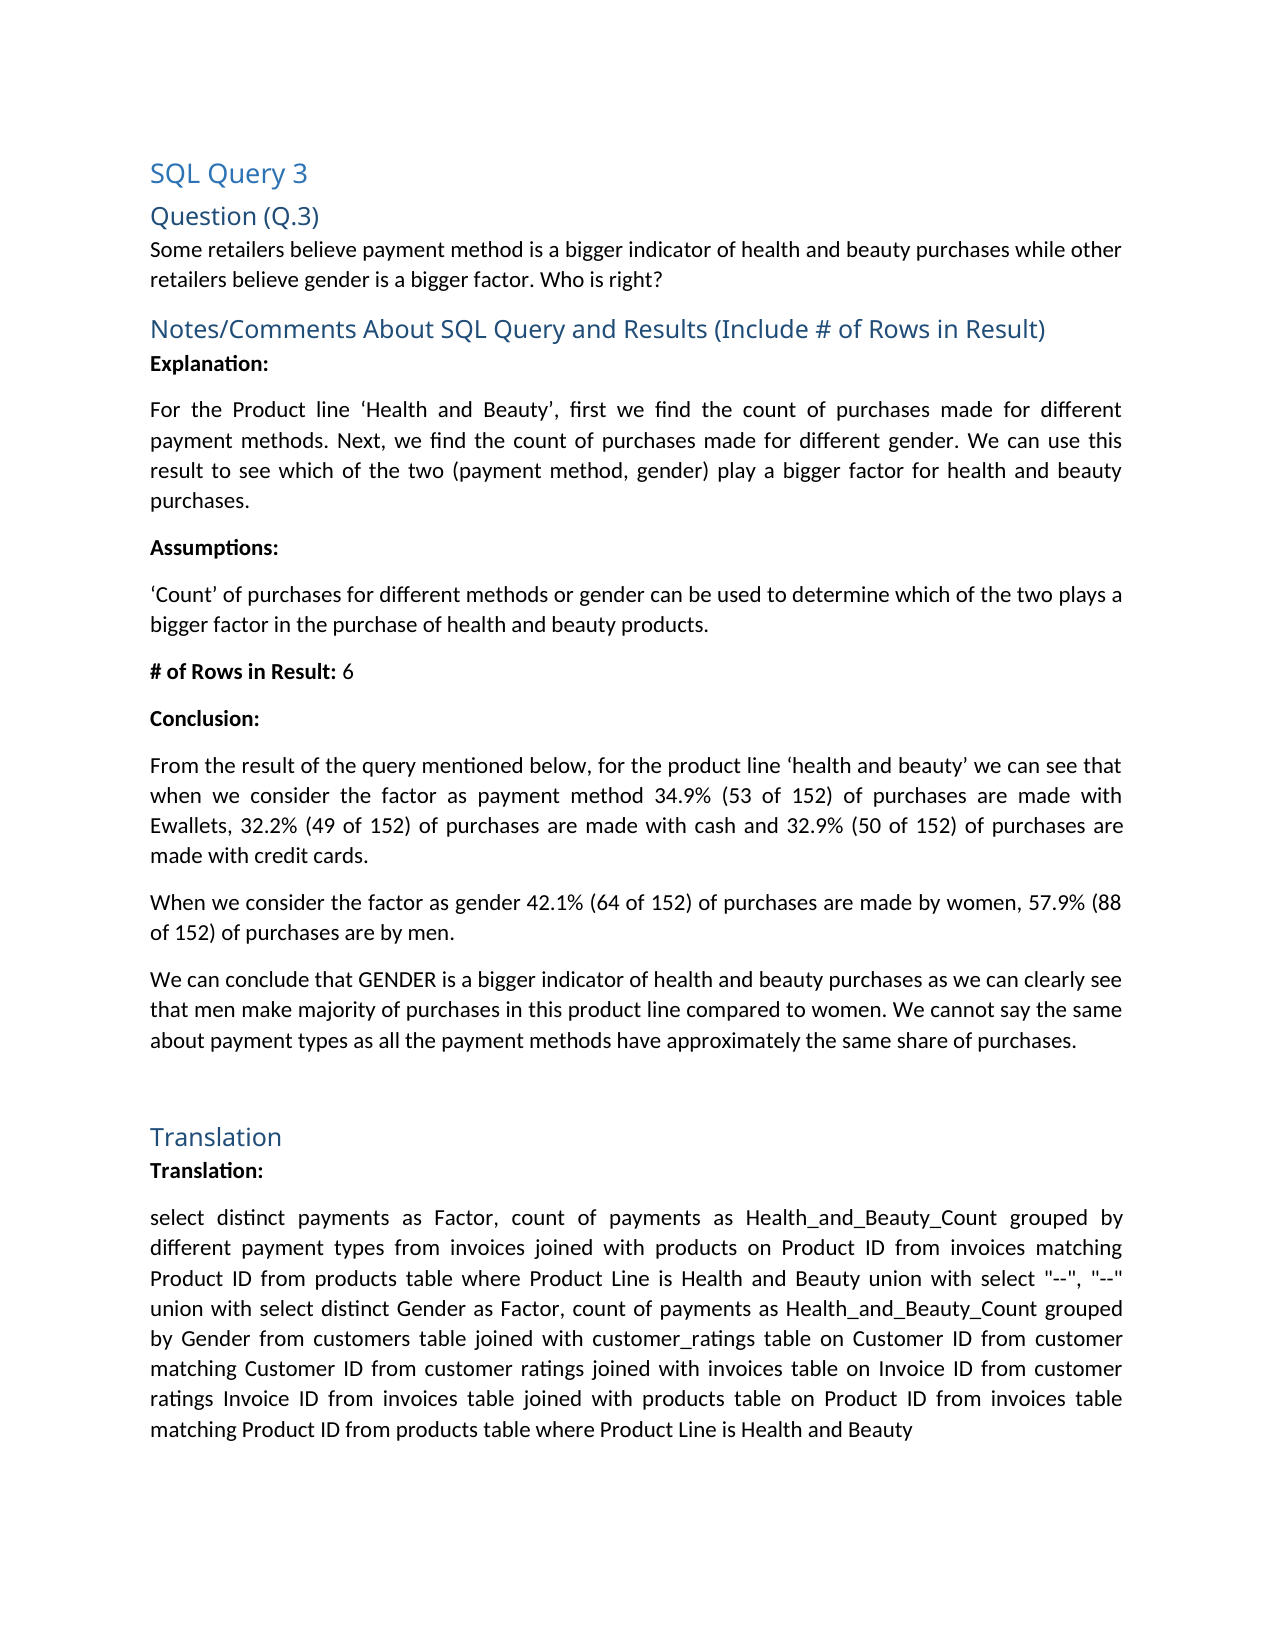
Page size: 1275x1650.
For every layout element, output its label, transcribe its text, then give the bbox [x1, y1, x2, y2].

text Some retailers believe payment method is a bigger indicator of health and beauty purchases while other retailers believe gender is a bigger factor. Who is right? [150, 235, 1125, 293]
text ‘Count’ of purchases for different methods or gender can be used to determine which of the two plays a bigger factor in the purchase of health and beauty products. [150, 580, 1125, 638]
text Explanation: [150, 349, 1125, 377]
text Assumptions: [150, 533, 1125, 561]
text For the Product line ‘Health and Beauty’, first we find the count of purchases made for different payment methods. Next, we find the count of purchases made for different gender. We can use this result to see which of the two (payment method, gender) play a bigger factor for health and beauty purchases. [150, 396, 1125, 514]
text We can conclude that GENDER is a bigger indicator of health and beauty purchases as we can clearly see that men make majority of purchases in this product line compared to women. We cannot say the same about payment types as all the payment methods have approximately the same share of purchases. [150, 965, 1125, 1054]
subtitle Translation [150, 1119, 1125, 1154]
text # of Rows in Result: 6 [150, 657, 1125, 685]
text select distinct payments as Factor, count of payments as Health_and_Beauty_Count grouped by different payment types from invoices joined with products on Product ID from invoices matching Product ID from products table where Product Line is Health and Beauty union with select "--", "--" union with select distinct Gender as Factor, count of payments as Health_and_Beauty_Count grouped by Gender from customers table joined with customer_ratings table on Customer ID from customer matching Customer ID from customer ratings joined with invoices table on Invoice ID from customer ratings Invoice ID from invoices table joined with products table on Product ID from invoices table matching Product ID from products table where Product Line is Health and Beauty [150, 1203, 1125, 1443]
text Translation: [150, 1156, 1125, 1184]
subtitle Notes/Comments About SQL Query and Results (Include # of Rows in Result) [150, 312, 1125, 346]
text Conclusion: [150, 704, 1125, 732]
text From the result of the query mentioned below, for the product line ‘health and beauty’ we can see that when we consider the factor as payment method 34.9% (53 of 152) of purchases are made with Ewallets, 32.2% (49 of 152) of purchases are made with cash and 32.9% (50 of 152) of purchases are made with credit cards. [150, 751, 1125, 869]
text When we consider the factor as gender 42.1% (64 of 152) of purchases are made by women, 57.9% (88 of 152) of purchases are by men. [150, 888, 1125, 947]
subtitle Question (Q.3) [150, 198, 1125, 232]
subtitle SQL Query 3 [150, 154, 1125, 191]
